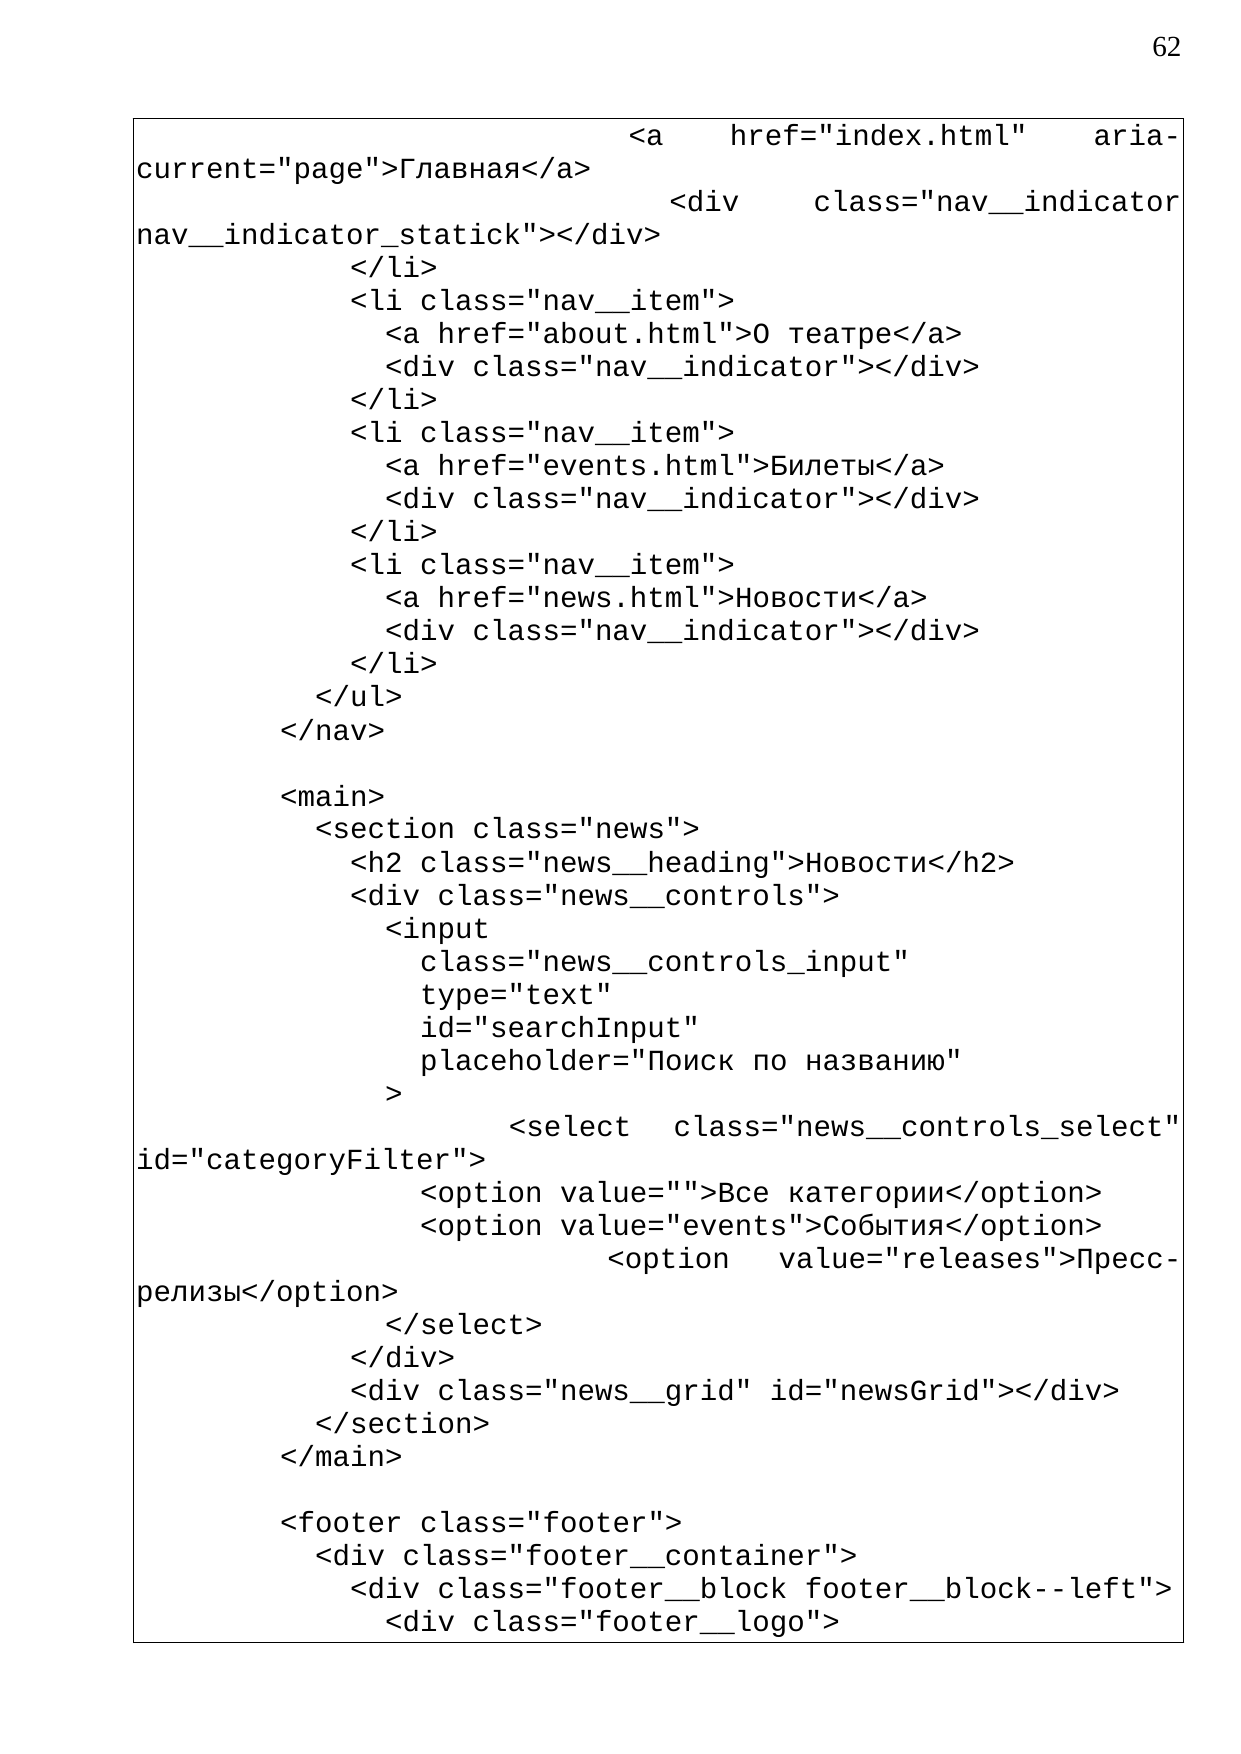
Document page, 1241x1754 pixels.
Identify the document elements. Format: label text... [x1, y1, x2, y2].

text <a href="index.html" aria-current="page">Главная</a> [134, 119, 1183, 187]
text <option value="events">События</option> [136, 1211, 1181, 1244]
text <div class="footer__logo"> [134, 1604, 1183, 1642]
text <li class="nav__item"> [136, 418, 1181, 451]
text <section class="news"> [136, 815, 1181, 848]
text class="news__controls_input" [136, 947, 1181, 980]
text <h2 class="news__heading">Новости</h2> [136, 848, 1181, 881]
text </main> [136, 1442, 1181, 1475]
text <li class="nav__item"> [136, 286, 1181, 319]
text <div class="nav__indicator"></div> [136, 484, 1181, 517]
text <div class="footer__block footer__block--left"> [136, 1574, 1181, 1604]
text <div class="nav__indicator nav__indicator_statick"></div> [136, 187, 1181, 253]
text <a href="events.html">Билеты</a> [136, 451, 1181, 484]
text <option value="">Все категории</option> [136, 1178, 1181, 1211]
text <a href="about.html">О театре</a> [136, 319, 1181, 352]
text <li class="nav__item"> [136, 551, 1181, 583]
text <main> [136, 782, 1181, 815]
text <a href="news.html">Новости</a> [136, 583, 1181, 617]
text > [136, 1079, 1181, 1112]
text <option value="releases">Пресс-релизы</option> [136, 1244, 1181, 1310]
text </div> [136, 1343, 1181, 1376]
text </nav> [136, 716, 1181, 749]
text </ul> [136, 683, 1181, 716]
text </li> [136, 517, 1181, 551]
text <input [136, 914, 1181, 947]
text </li> [136, 385, 1181, 418]
text </li> [136, 649, 1181, 683]
text placeholder="Поиск по названию" [136, 1046, 1181, 1079]
text <div class="nav__indicator"></div> [136, 352, 1181, 385]
text id="searchInput" [136, 1013, 1181, 1046]
text </li> [136, 253, 1181, 286]
text <div class="news__grid" id="newsGrid"></div> [136, 1376, 1181, 1409]
text <div class="nav__indicator"></div> [136, 617, 1181, 649]
text <footer class="footer"> [136, 1508, 1181, 1541]
text <div class="footer__container"> [136, 1541, 1181, 1574]
text <div class="news__controls"> [136, 881, 1181, 914]
text type="text" [136, 980, 1181, 1013]
text </select> [136, 1310, 1181, 1343]
text </section> [136, 1409, 1181, 1442]
text <select class="news__controls_select" id="categoryFilter"> [136, 1112, 1181, 1178]
